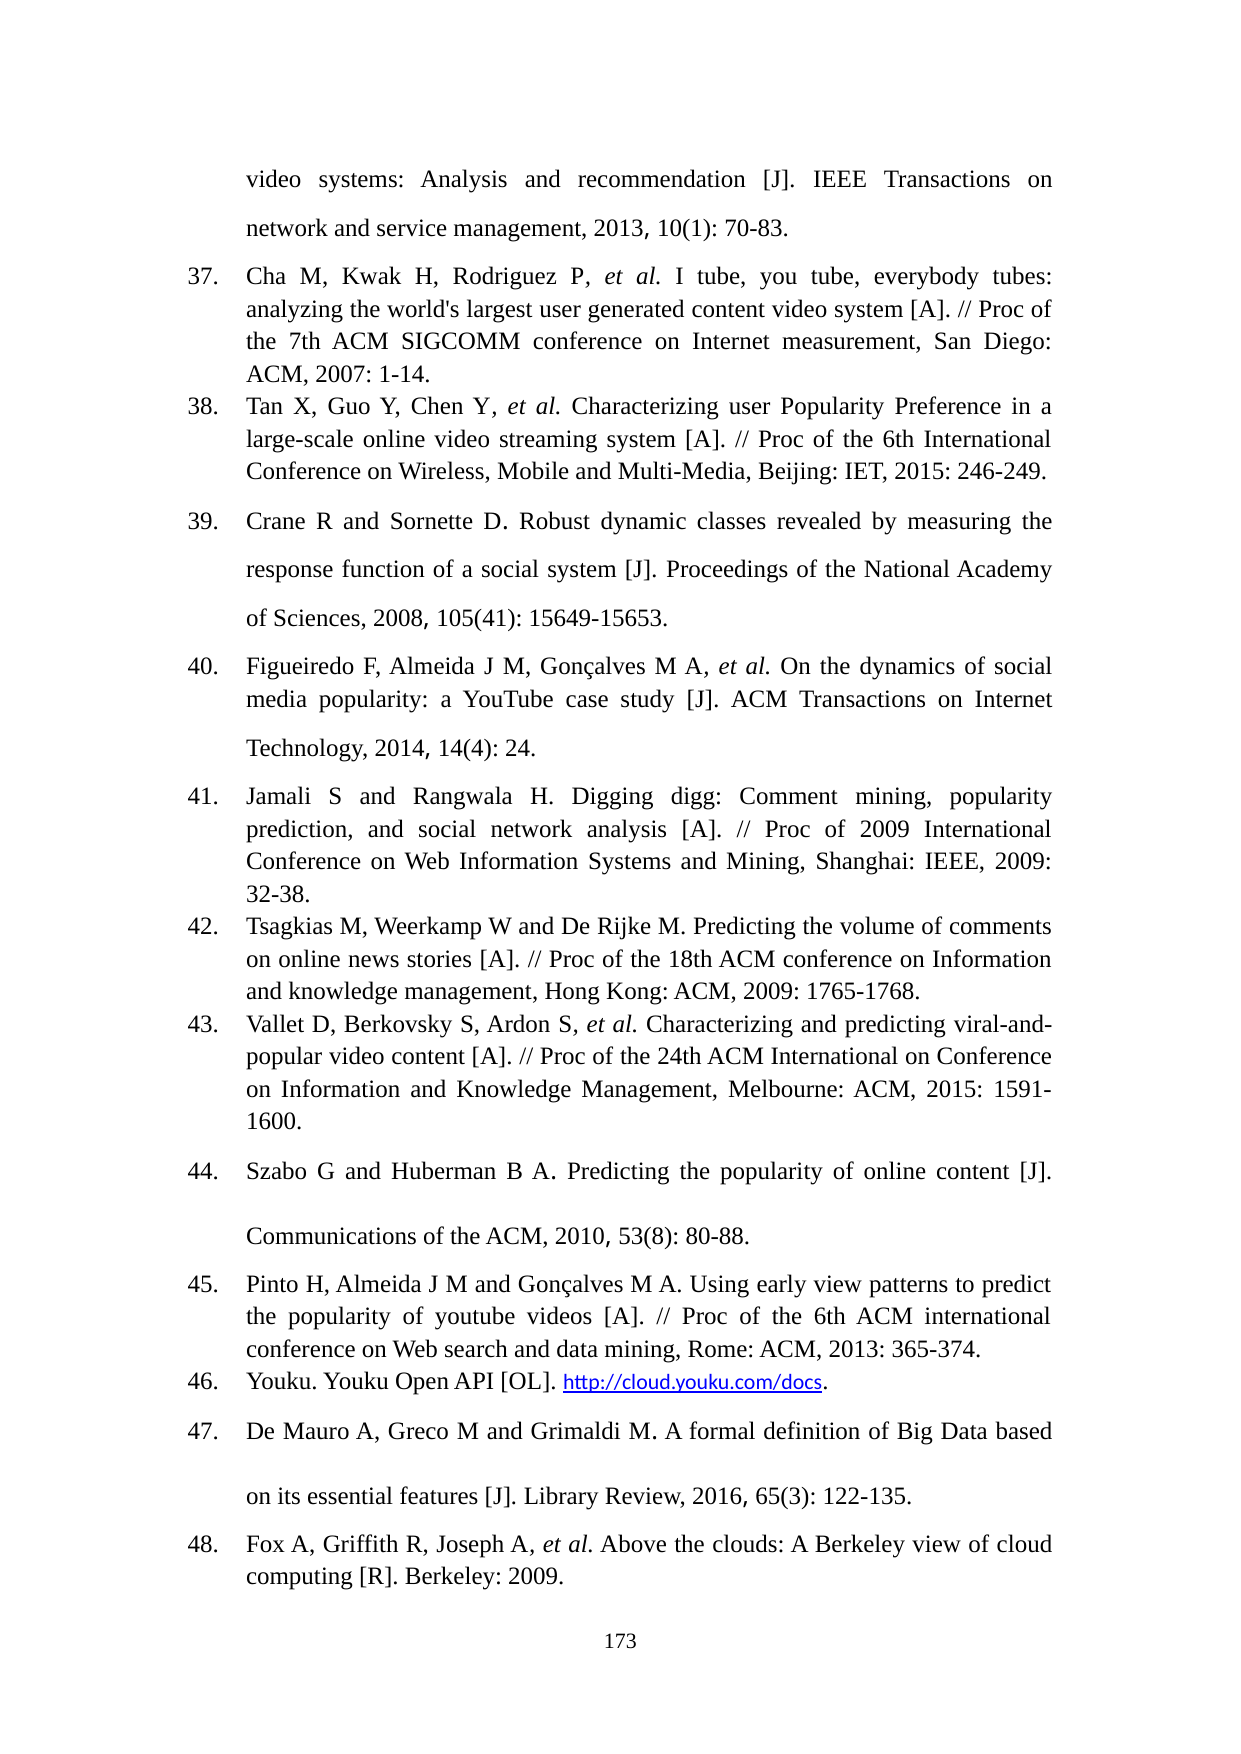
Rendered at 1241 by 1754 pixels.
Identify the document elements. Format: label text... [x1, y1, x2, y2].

text 41. Jamali S and Rangwala H. Digging digg: Comment mining, popularity prediction, and social network analysis [A]. // Proc of 2009 International Conference on Web Information Systems and Mining, Shanghai: IEEE, 2009: 32-38. [187, 779, 1053, 909]
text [187, 162, 1053, 259]
text 48. Fox A, Griffith R, Joseph A, et al. Above the clouds: A Berkeley view of cloud computing [R]. Berkeley: 2009. [187, 1527, 1053, 1592]
text 42. Tsagkias M, Weerkamp W and De Rijke M. Predicting the volume of comments on online news stories [A]. // Proc of the 18th ACM conference on Information and knowledge management, Hong Kong: ACM, 2009: 1765-1768. [187, 909, 1053, 1007]
text 45. Pinto H, Almeida J M and Gonçalves M A. Using early view patterns to predict the popularity of youtube videos [A]. // Proc of the 6th ACM international conference on Web search and data mining, Rome: ACM, 2013: 365-374. [187, 1267, 1053, 1364]
text 44. Szabo G and Huberman B A. Predicting the popularity of online content [J]. Communications of the ACM, 2010, 53(8): 80-88. [187, 1137, 1053, 1267]
text 46. Youku. Youku Open API [OL]. http://cloud.youku.com/docs. [187, 1364, 1053, 1397]
text 38. Tan X, Guo Y, Chen Y, et al. Characterizing user Popularity Preference in a large-scale online video streaming system [A]. // Proc of the 6th International Conference on Wireless, Mobile and Multi-Media, Beijing: IET, 2015: 246-249. [187, 389, 1053, 487]
text 40. Figueiredo F, Almeida J M, Gonçalves M A, et al. On the dynamics of social media popularity: a YouTube case study [J]. ACM Transactions on Internet Technology, 2014, 14(4): 24. [187, 649, 1053, 779]
text 37. Cha M, Kwak H, Rodriguez P, et al. I tube, you tube, everybody tubes: analyzing the world's largest user generated content video system [A]. // Proc of the 7th ACM SIGCOMM conference on Internet measurement, San Diego: ACM, 2007: 1-14. [187, 259, 1053, 389]
text 47. De Mauro A, Greco M and Grimaldi M. A formal definition of Big Data based on its essential features [J]. Library Review, 2016, 65(3): 122-135. [187, 1397, 1053, 1527]
text 39. Crane R and Sornette D. Robust dynamic classes revealed by measuring the response function of a social system [J]. Proceedings of the National Academy of Sciences, 2008, 105(41): 15649-15653. [187, 487, 1053, 649]
text 43. Vallet D, Berkovsky S, Ardon S, et al. Characterizing and predicting viral-and-popular video content [A]. // Proc of the 24th ACM International on Conference on Information and Knowledge Management, Melbourne: ACM, 2015: 1591-1600. [187, 1007, 1053, 1137]
